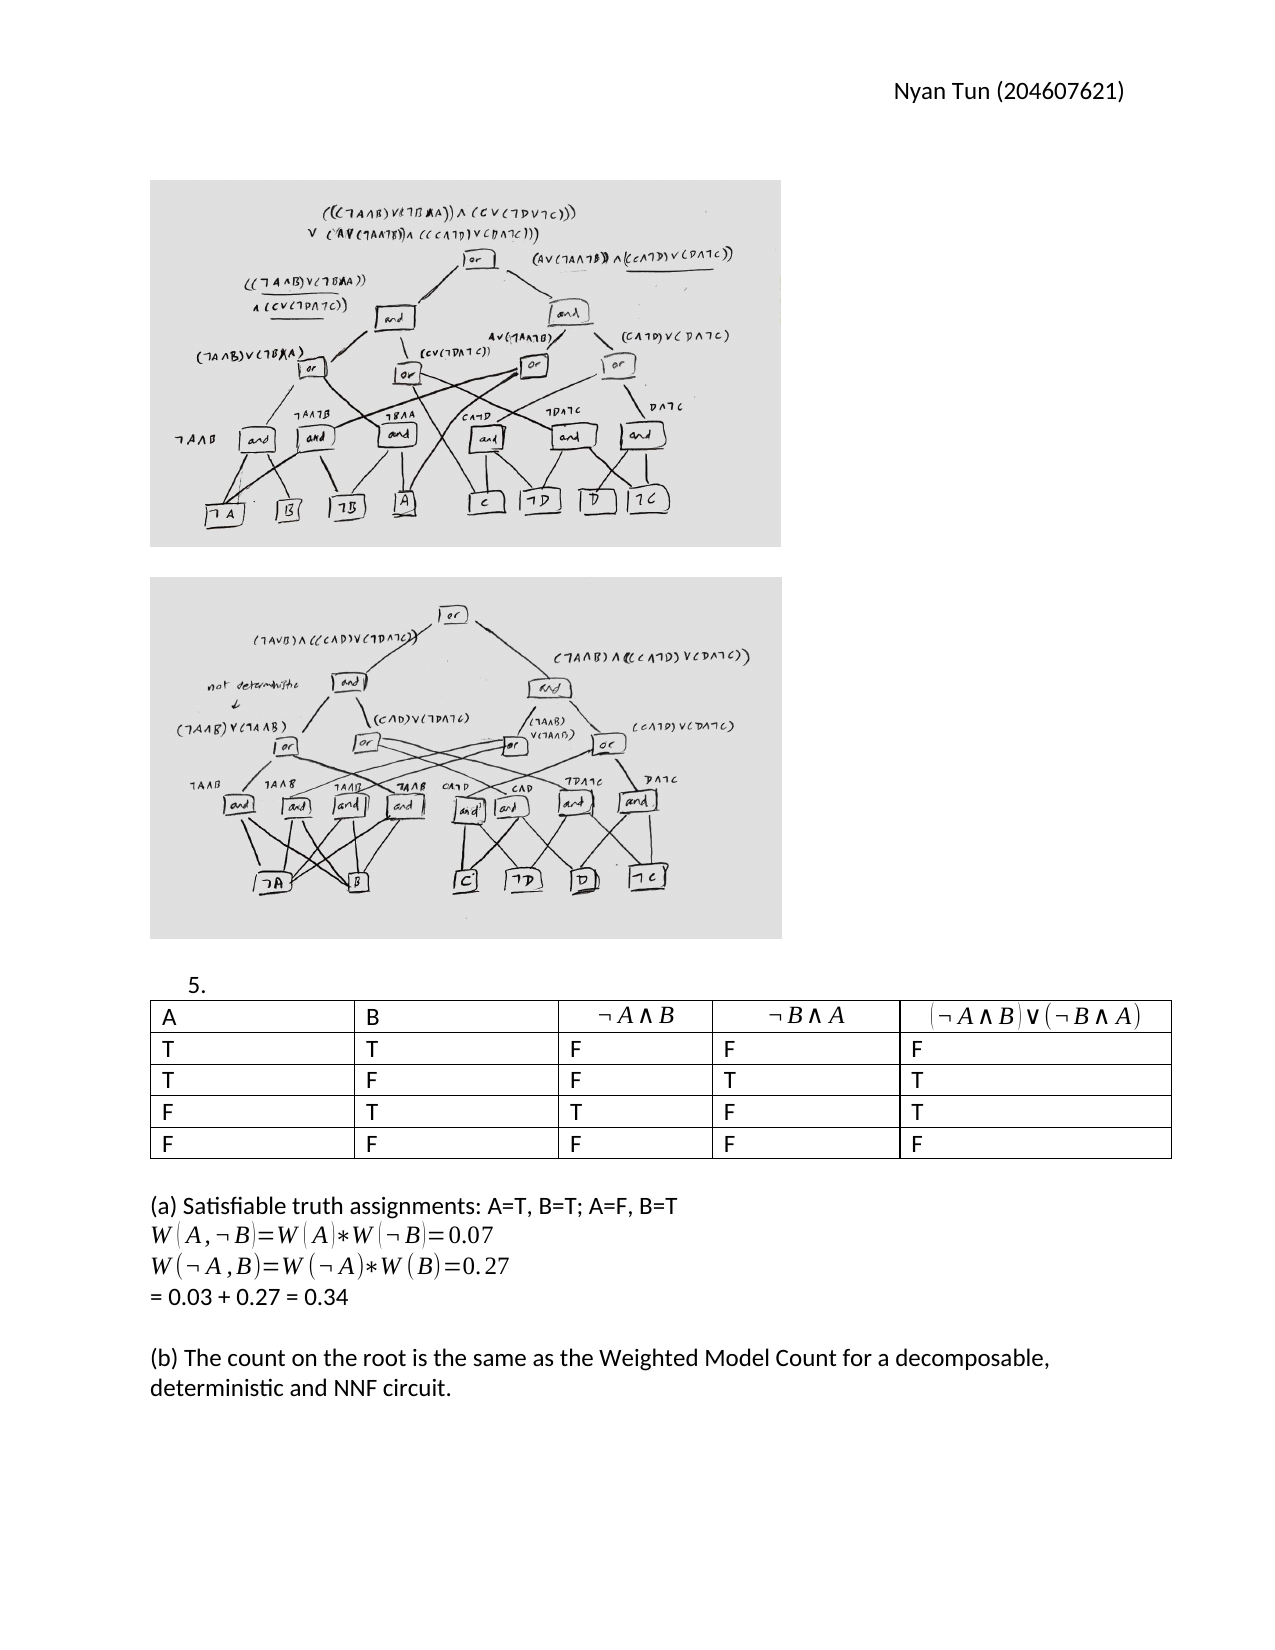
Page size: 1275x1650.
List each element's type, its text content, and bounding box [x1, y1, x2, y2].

picture [150, 180, 781, 547]
table_cell F [559, 1065, 712, 1095]
table_cell F [713, 1033, 899, 1064]
table_header B [355, 1001, 558, 1032]
table_cell F [713, 1096, 899, 1127]
text = 0.03 + 0.27 = 0.34 [150, 1281, 1125, 1312]
table_header A [151, 1001, 354, 1032]
table_cell T [355, 1033, 558, 1064]
table_cell T [713, 1065, 899, 1095]
table_cell T [355, 1096, 558, 1127]
table_cell F [559, 1033, 712, 1064]
table_cell F [355, 1128, 558, 1158]
text (b) The count on the root is the same as the Weighted Model Count for a decomposable, deterministic and NNF circuit. [150, 1342, 1125, 1403]
table_cell T [559, 1096, 712, 1127]
table_cell T [151, 1033, 354, 1064]
table_cell F [901, 1128, 1171, 1158]
table_cell F [713, 1128, 899, 1158]
table_cell T [901, 1065, 1171, 1095]
table_cell T [901, 1096, 1171, 1127]
table_cell F [151, 1128, 354, 1158]
table_cell F [901, 1033, 1171, 1064]
table_cell F [355, 1065, 558, 1095]
table_header [559, 1001, 712, 1032]
picture [150, 577, 782, 939]
table_header [713, 1001, 899, 1032]
table_header [901, 1001, 1171, 1032]
table_cell F [151, 1096, 354, 1127]
table_cell T [151, 1065, 354, 1095]
table_cell F [559, 1128, 712, 1158]
text (a) Satisfiable truth assignments: A=T, B=T; A=F, B=T [150, 1190, 1125, 1220]
